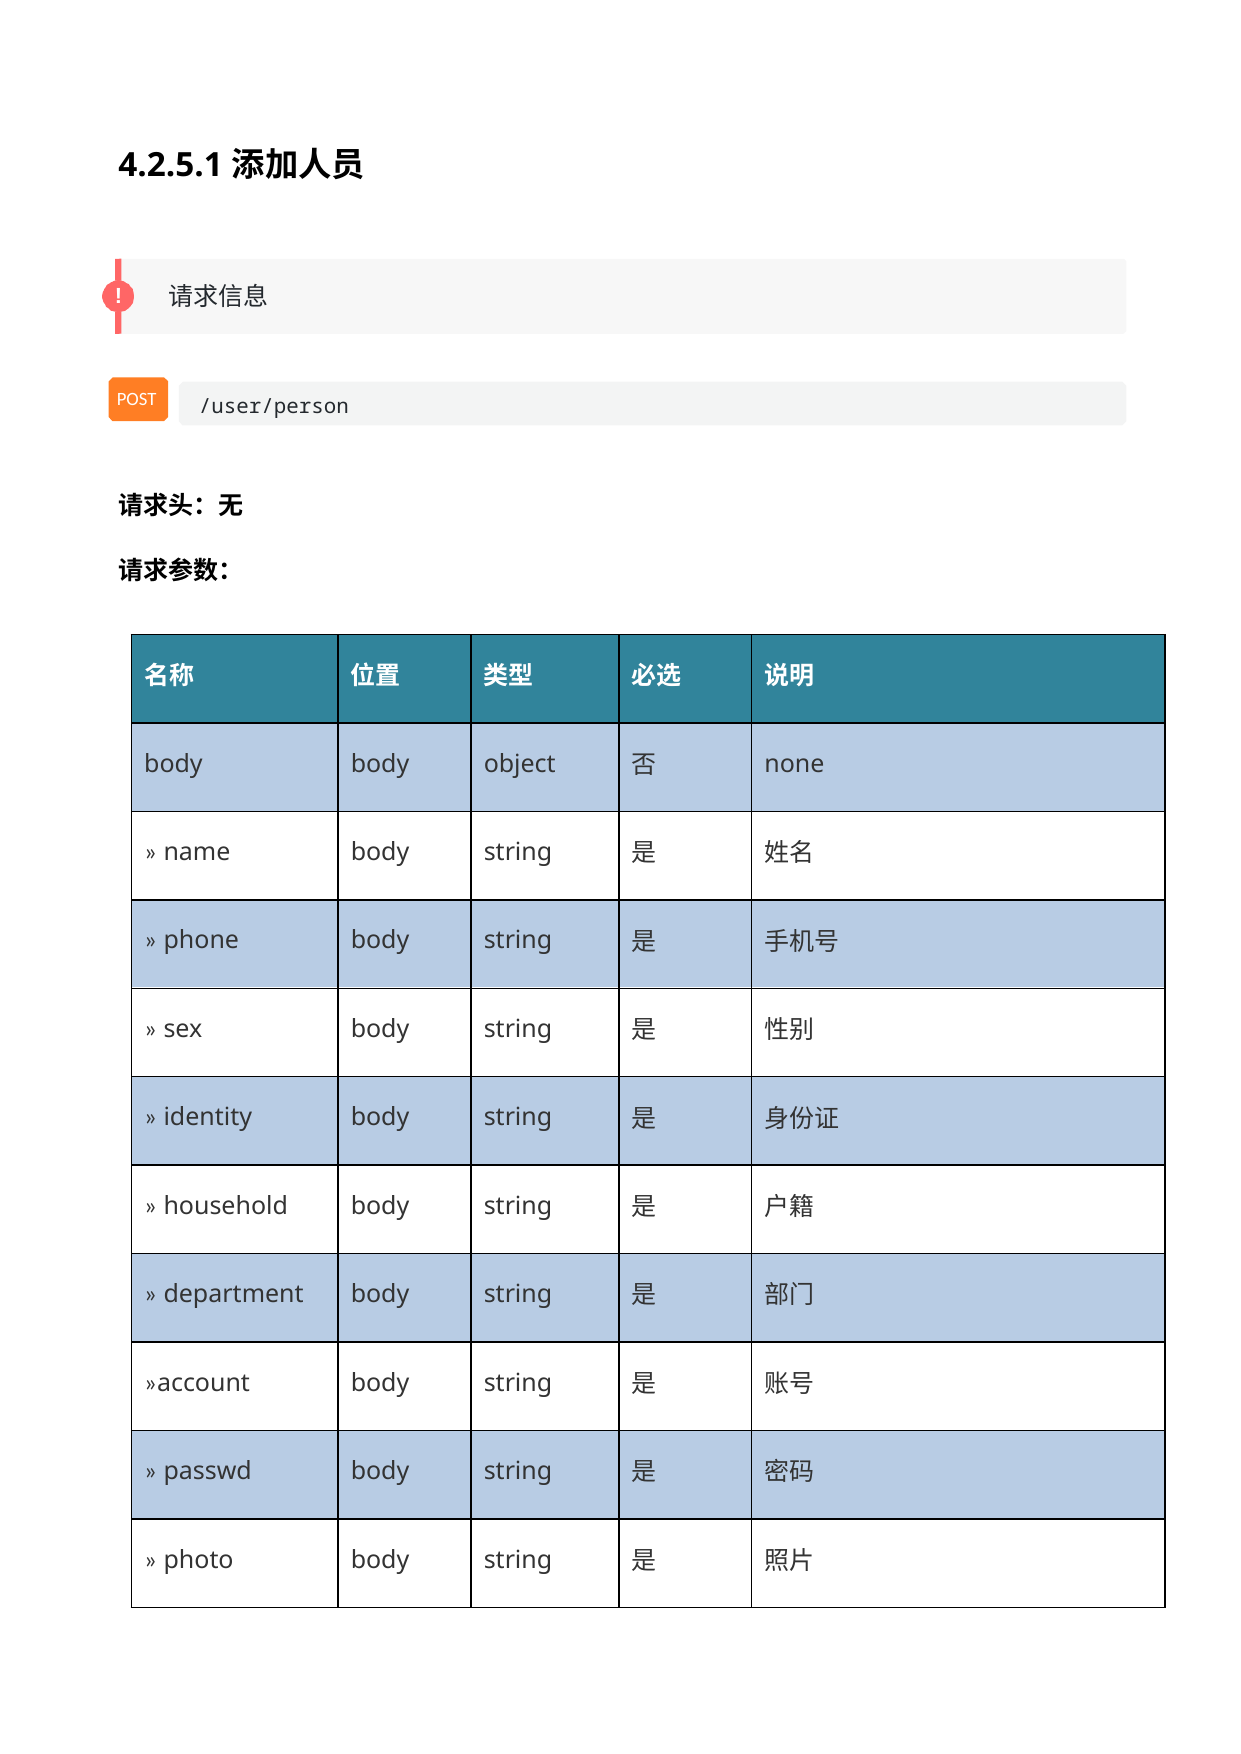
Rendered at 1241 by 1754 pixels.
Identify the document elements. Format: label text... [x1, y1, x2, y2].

table_cell body [339, 1077, 470, 1164]
table_cell 手机号 [752, 901, 1164, 987]
table_cell » sex [132, 989, 337, 1076]
subtitle 4.2.5.1 添加人员 [118, 129, 1122, 194]
table_cell string [472, 1077, 618, 1164]
table_cell 是 [620, 1343, 751, 1429]
table_cell » household [132, 1166, 337, 1253]
text 请求参数： [118, 536, 1122, 601]
table_cell body [339, 724, 470, 811]
table_cell » department [132, 1254, 337, 1341]
table_header 说明 [752, 635, 1164, 722]
table_cell 性别 [752, 989, 1164, 1076]
table_cell body [339, 1520, 470, 1606]
table_cell string [472, 1254, 618, 1341]
table_cell 否 [620, 724, 751, 811]
table_cell 身份证 [752, 1077, 1164, 1164]
table_cell 户籍 [752, 1166, 1164, 1253]
table_header 名称 [132, 635, 337, 722]
table_cell 是 [620, 1077, 751, 1164]
table_cell 是 [620, 1166, 751, 1253]
table_cell body [339, 901, 470, 987]
table_cell 是 [620, 1520, 751, 1606]
table_cell 是 [620, 901, 751, 987]
table_cell string [472, 901, 618, 987]
table_cell 是 [620, 812, 751, 899]
table_cell 账号 [752, 1343, 1164, 1429]
table_cell body [339, 1254, 470, 1341]
table_cell body [339, 812, 470, 899]
table_cell none [752, 724, 1164, 811]
table_cell 姓名 [752, 812, 1164, 899]
table_cell string [472, 1431, 618, 1518]
table_cell 部门 [752, 1254, 1164, 1341]
table_cell 是 [620, 1254, 751, 1341]
table_header 类型 [472, 635, 618, 722]
table_cell string [472, 1520, 618, 1606]
table_header 位置 [339, 635, 470, 722]
table_cell »account [132, 1343, 337, 1429]
picture [102, 280, 134, 312]
table_cell » phone [132, 901, 337, 987]
table_cell string [472, 1166, 618, 1253]
table_cell object [472, 724, 618, 811]
table_cell » passwd [132, 1431, 337, 1518]
table_cell body [339, 989, 470, 1076]
table_cell body [339, 1166, 470, 1253]
table_cell string [472, 812, 618, 899]
table_cell string [472, 1343, 618, 1429]
table_cell string [472, 989, 618, 1076]
table_cell body [339, 1343, 470, 1429]
table_cell » photo [132, 1520, 337, 1606]
table_cell body [132, 724, 337, 811]
table_cell 是 [620, 1431, 751, 1518]
table_cell 照片 [752, 1520, 1164, 1606]
table_cell » identity [132, 1077, 337, 1164]
table_cell 密码 [752, 1431, 1164, 1518]
table_cell body [339, 1431, 470, 1518]
table_header 必选 [620, 635, 751, 722]
table_cell 是 [620, 989, 751, 1076]
table_cell » name [132, 812, 337, 899]
text 请求头：无 [118, 471, 1122, 536]
